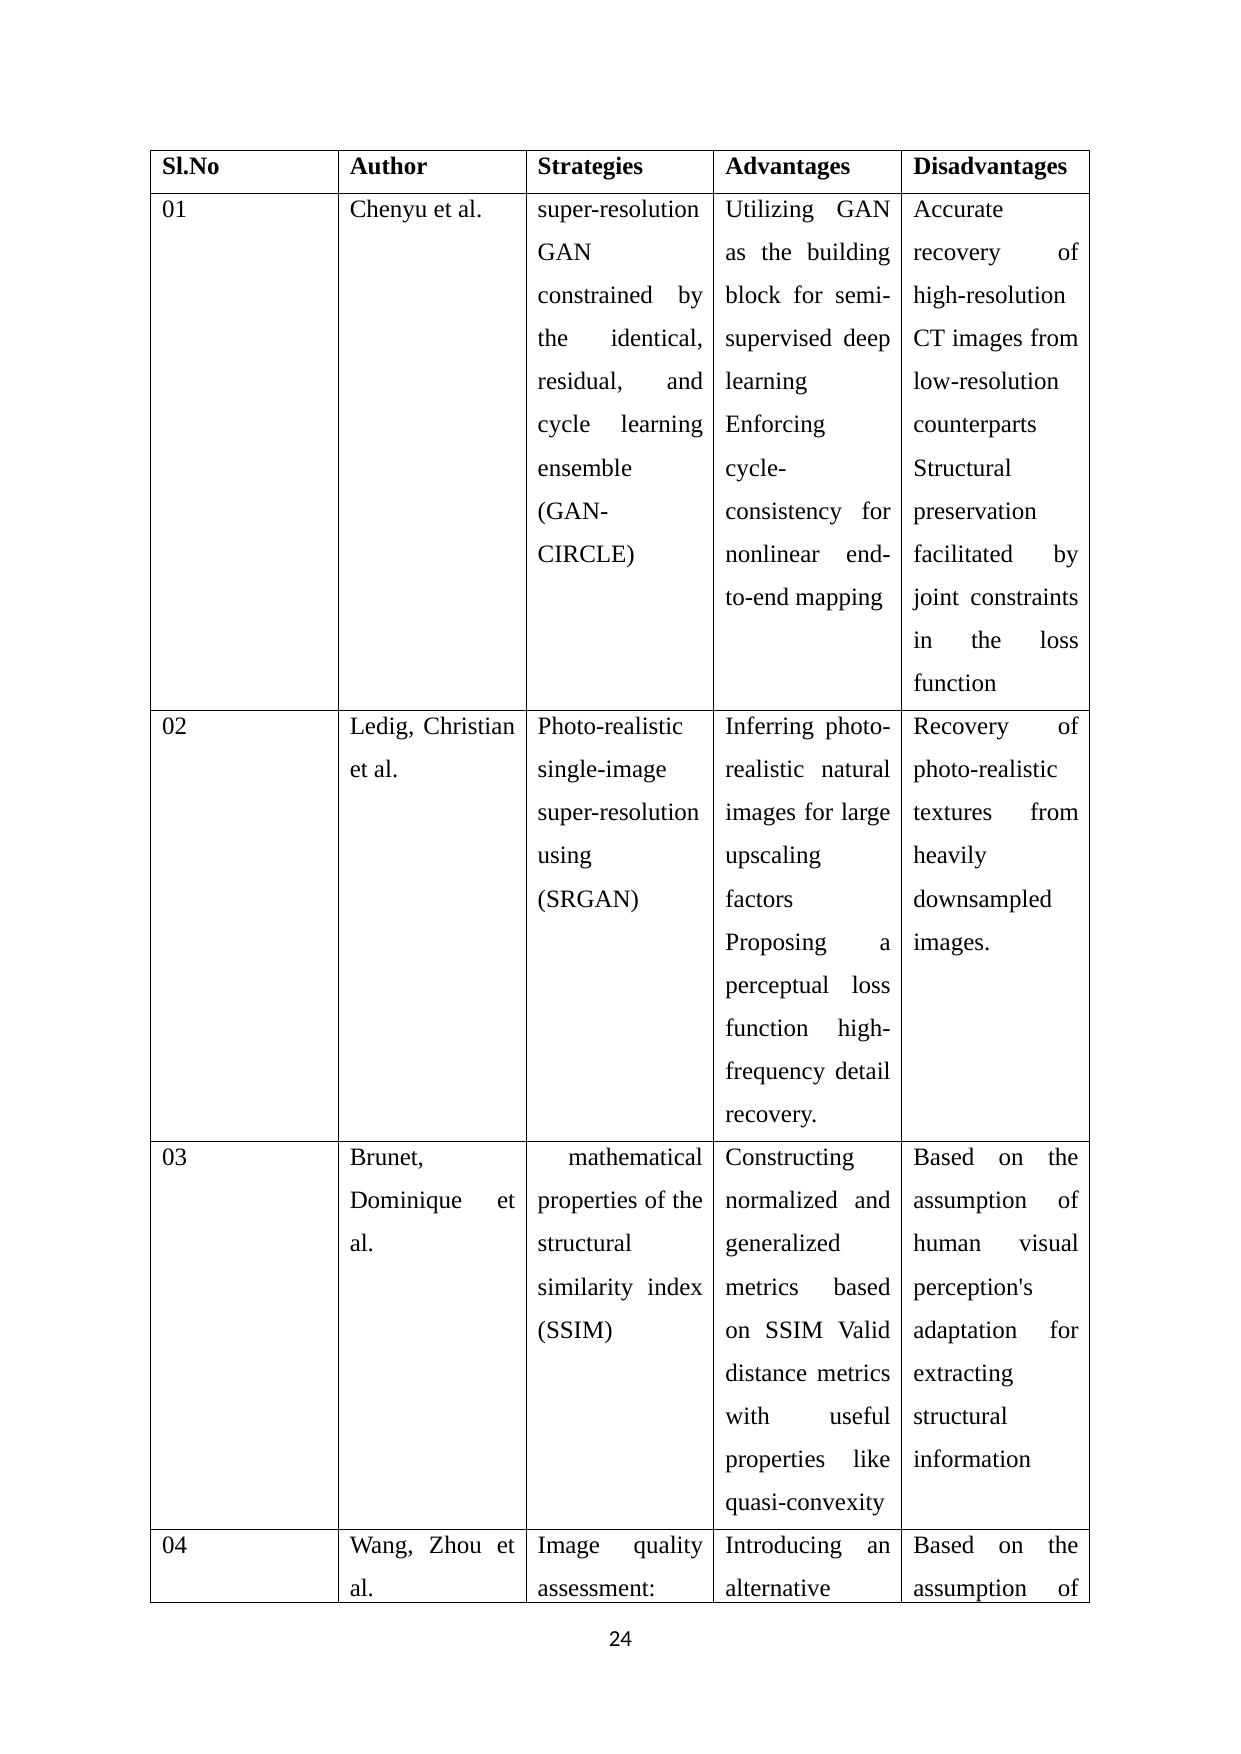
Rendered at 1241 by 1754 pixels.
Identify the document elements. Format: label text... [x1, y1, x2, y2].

table_cell mathematical properties of the structural similarity index (SSIM) [527, 1142, 713, 1529]
table_cell Wang, Zhou et al. [339, 1530, 526, 1602]
table_cell Chenyu et al. [339, 194, 526, 710]
table_cell 01 [151, 194, 338, 710]
table_cell Based on the assumption of human visual perception's adaptation for extracting structural information [902, 1142, 1089, 1529]
table_header Disadvantages [902, 151, 1089, 193]
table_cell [902, 1530, 1089, 1602]
table_cell Inferring photo-realistic natural images for large upscaling factors Proposing a perceptual loss function high-frequency detail recovery. [714, 711, 901, 1141]
table_cell super-resolution GAN constrained by the identical, residual, and cycle learning ensemble (GAN-CIRCLE) [527, 194, 713, 710]
table_cell Constructing normalized and generalized metrics based on SSIM Valid distance metrics with useful properties like quasi-convexity [714, 1142, 901, 1529]
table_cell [527, 1530, 713, 1602]
table_cell Recovery of photo-realistic textures from heavily downsampled images. [902, 711, 1089, 1141]
table_cell 02 [151, 711, 338, 1141]
table_cell Accurate recovery of high-resolution CT images from low-resolution counterparts Structural preservation facilitated by joint constraints in the loss function [902, 194, 1089, 710]
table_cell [714, 1530, 901, 1602]
table_header Advantages [714, 151, 901, 193]
table_cell 03 [151, 1142, 338, 1529]
table_cell Ledig, Christian et al. [339, 711, 526, 1141]
table_cell Brunet, Dominique et al. [339, 1142, 526, 1529]
table_header Sl.No [151, 151, 338, 193]
table_cell Utilizing GAN as the building block for semi-supervised deep learning Enforcing cycle-consistency for nonlinear end-to-end mapping [714, 194, 901, 710]
table_header Strategies [527, 151, 713, 193]
table_cell Photo-realistic single-image super-resolution using (SRGAN) [527, 711, 713, 1141]
table_cell 04 [151, 1530, 338, 1602]
table_header Author [339, 151, 526, 193]
